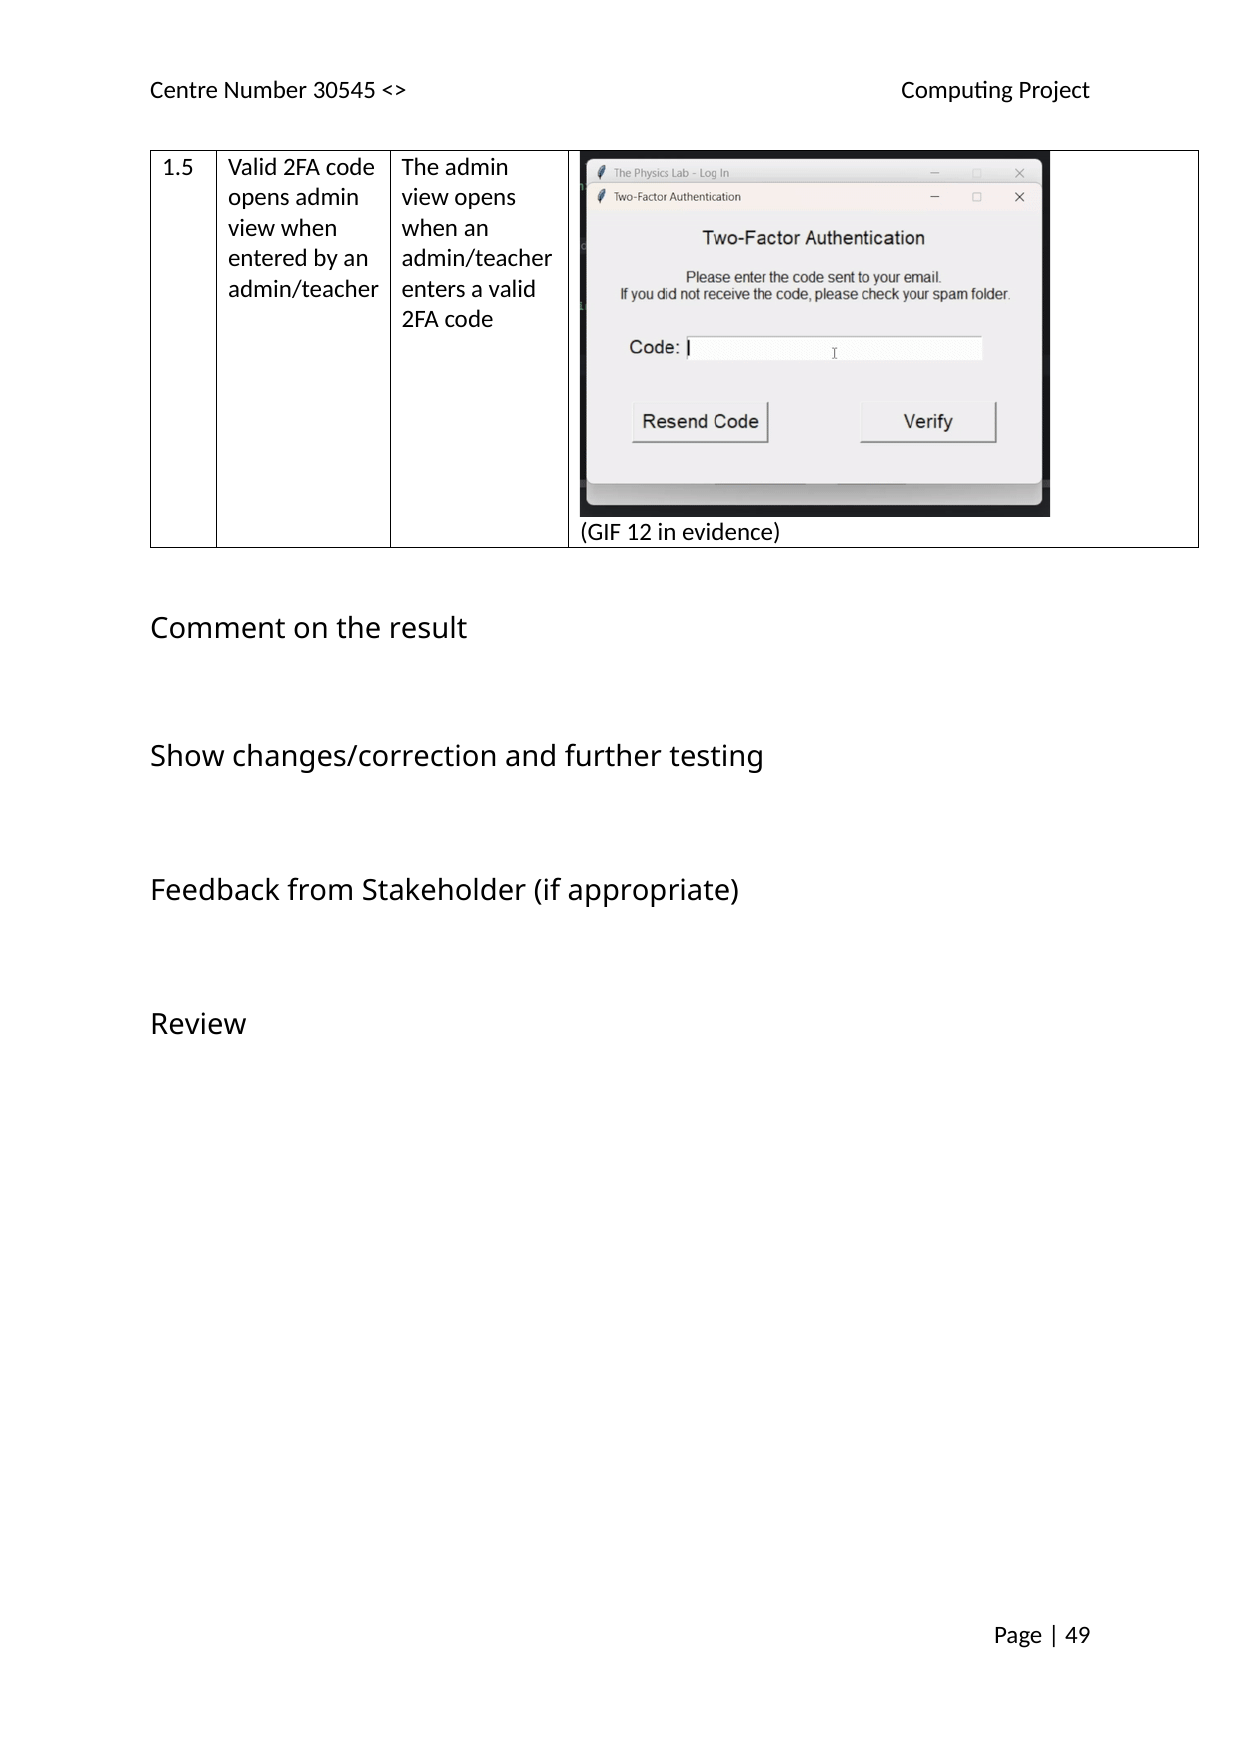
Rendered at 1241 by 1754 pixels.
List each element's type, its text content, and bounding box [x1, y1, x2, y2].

title Feedback from Stakeholder (if appropriate) [150, 869, 1090, 909]
table_cell The admin view opens when an admin/teacher enters a valid 2FA code [391, 151, 568, 547]
picture [579, 151, 1051, 517]
title Review [150, 1003, 1090, 1043]
title Show changes/correction and further testing [150, 736, 1090, 775]
title Comment on the result [150, 608, 1090, 647]
table_cell 1.5 [151, 151, 216, 547]
table_cell Valid 2FA code opens admin view when entered by an admin/teacher [217, 151, 390, 547]
table_cell (GIF 12 in evidence) [569, 151, 1198, 547]
